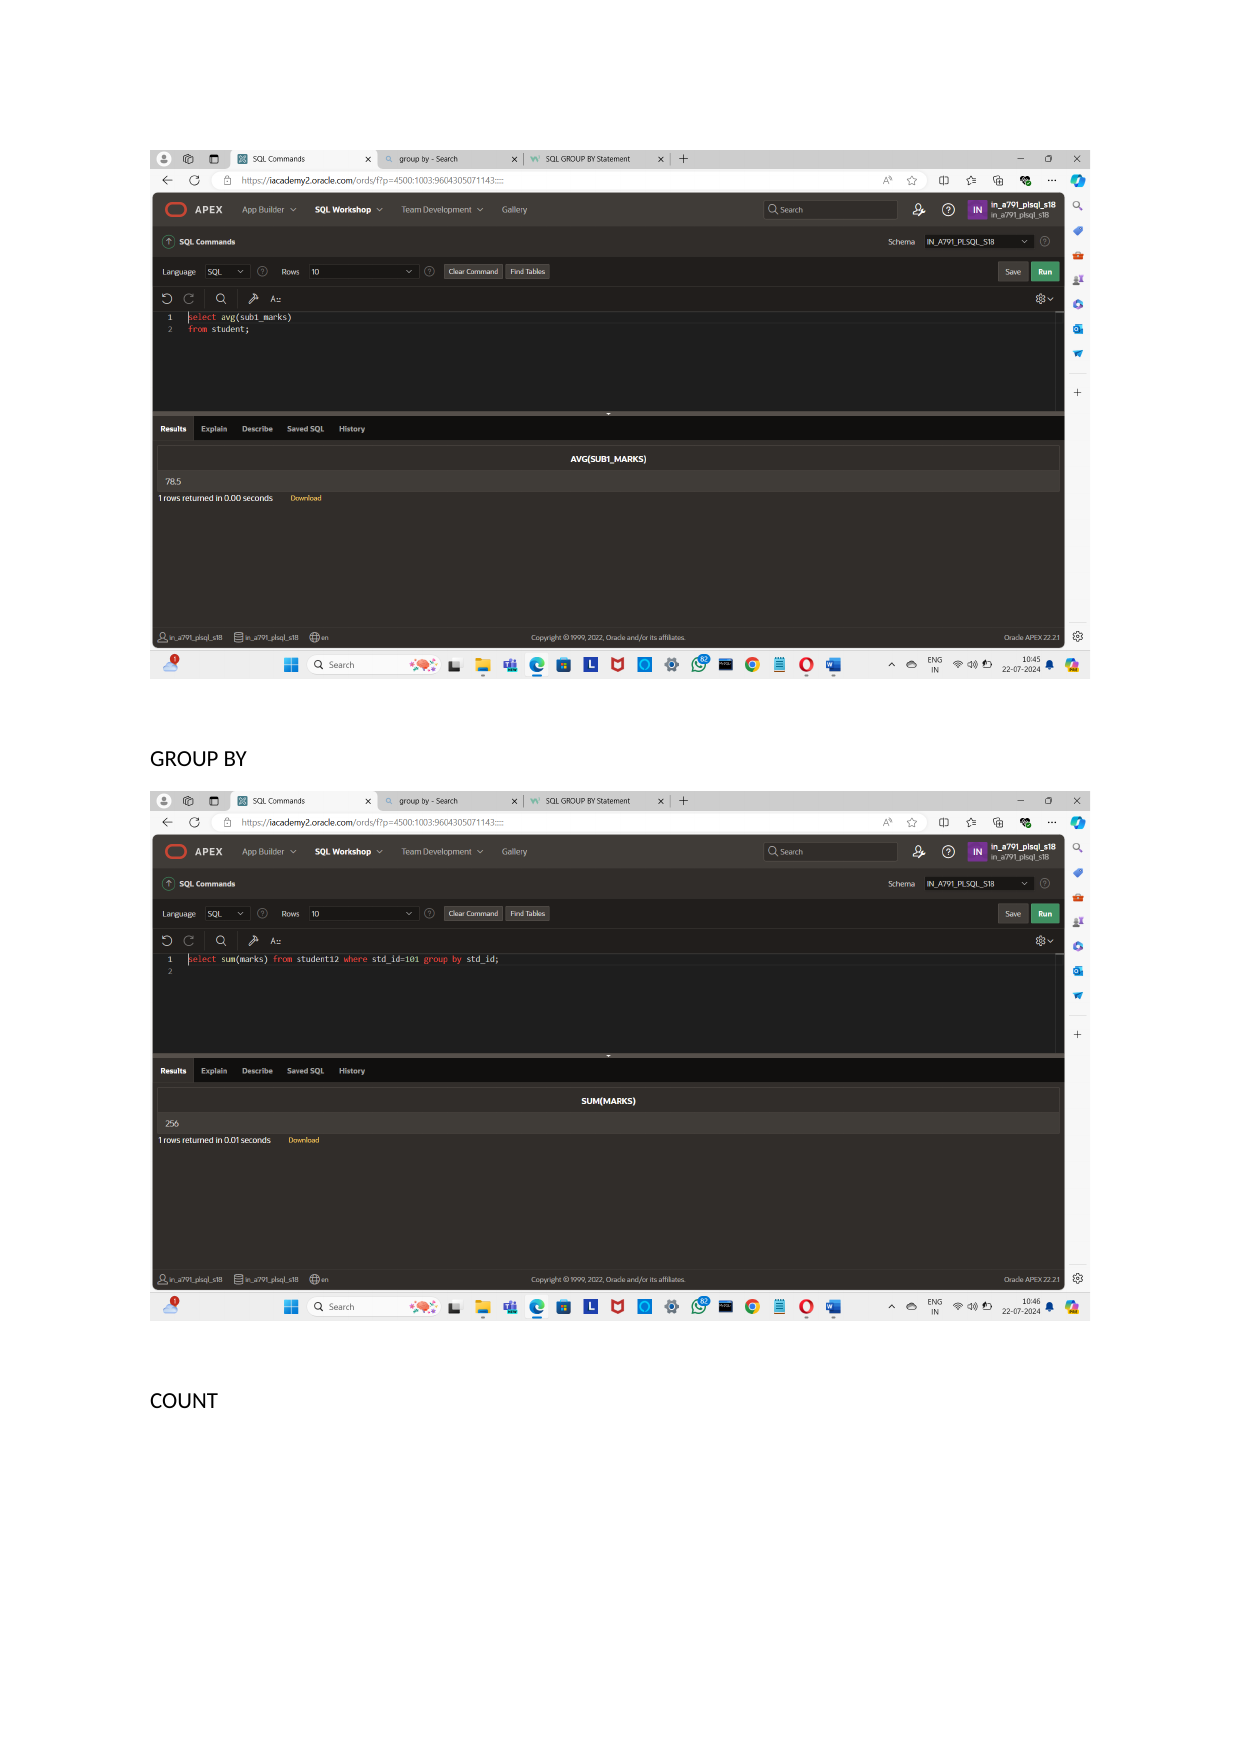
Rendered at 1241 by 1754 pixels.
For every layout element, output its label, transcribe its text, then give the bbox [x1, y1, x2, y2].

text COUNT [150, 1386, 1090, 1414]
picture [150, 150, 1091, 679]
picture [150, 791, 1091, 1321]
text GROUP BY [150, 744, 1090, 773]
